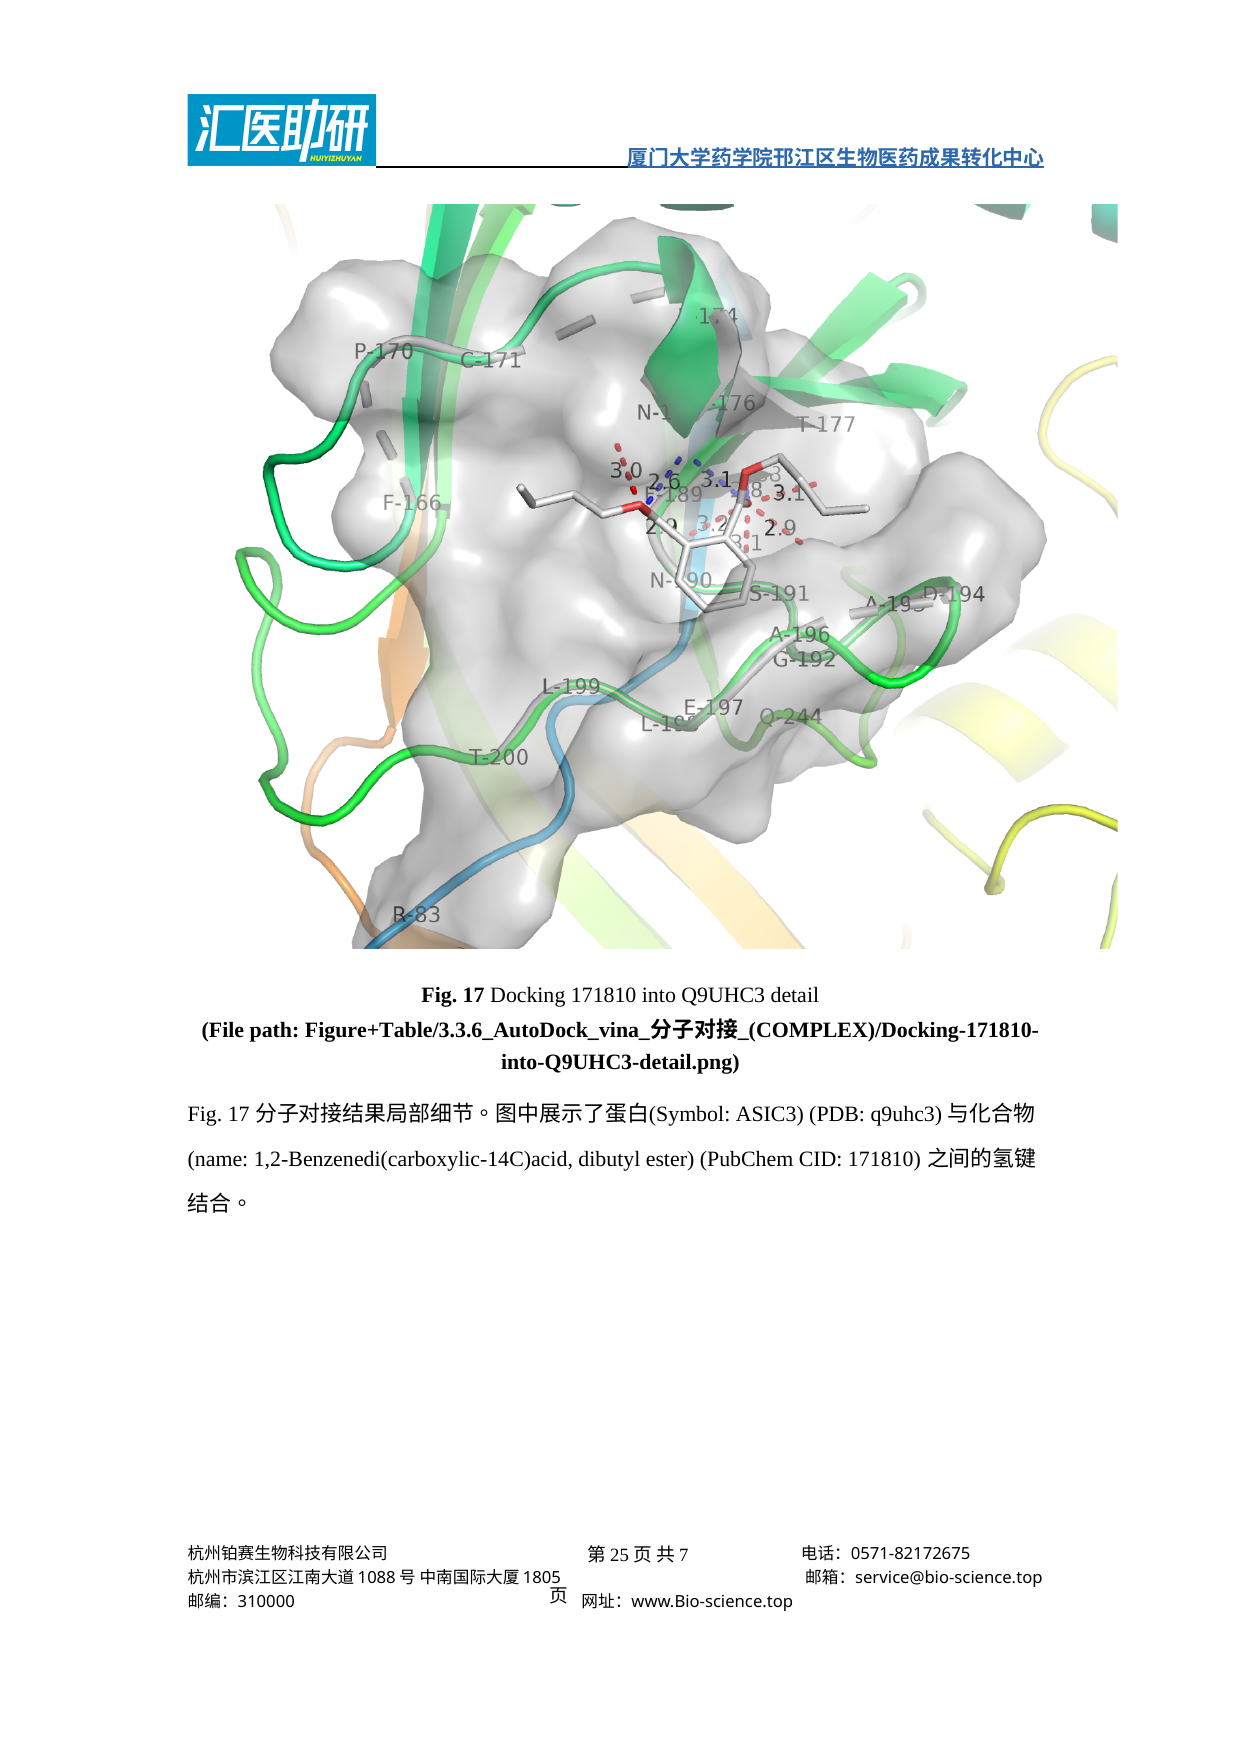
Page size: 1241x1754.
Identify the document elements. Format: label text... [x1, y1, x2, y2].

text Fig. 17 分子对接结果局部细节。图中展示了蛋白(Symbol: ASIC3) (PDB: q9uhc3) 与化合物 (name: 1,2-Benzenedi(carboxylic-14C)acid, dibutyl ester) (PubChem CID: 171810) 之间的氢键结合。 [187, 1098, 1053, 1217]
picture [204, 106, 210, 114]
text Fig. 17 Docking 171810 into Q9UHC3 detail [187, 982, 1053, 1007]
picture [282, 99, 327, 161]
text (File path: Figure+Table/3.3.6_AutoDock_vina_分子对接_(COMPLEX)/Docking-171810-into-Q9UHC3-detail.png) [187, 1014, 1053, 1074]
picture [243, 106, 284, 150]
picture [210, 106, 243, 150]
picture [187, 204, 1118, 949]
picture [196, 131, 208, 150]
picture [201, 118, 208, 127]
picture [327, 106, 368, 150]
